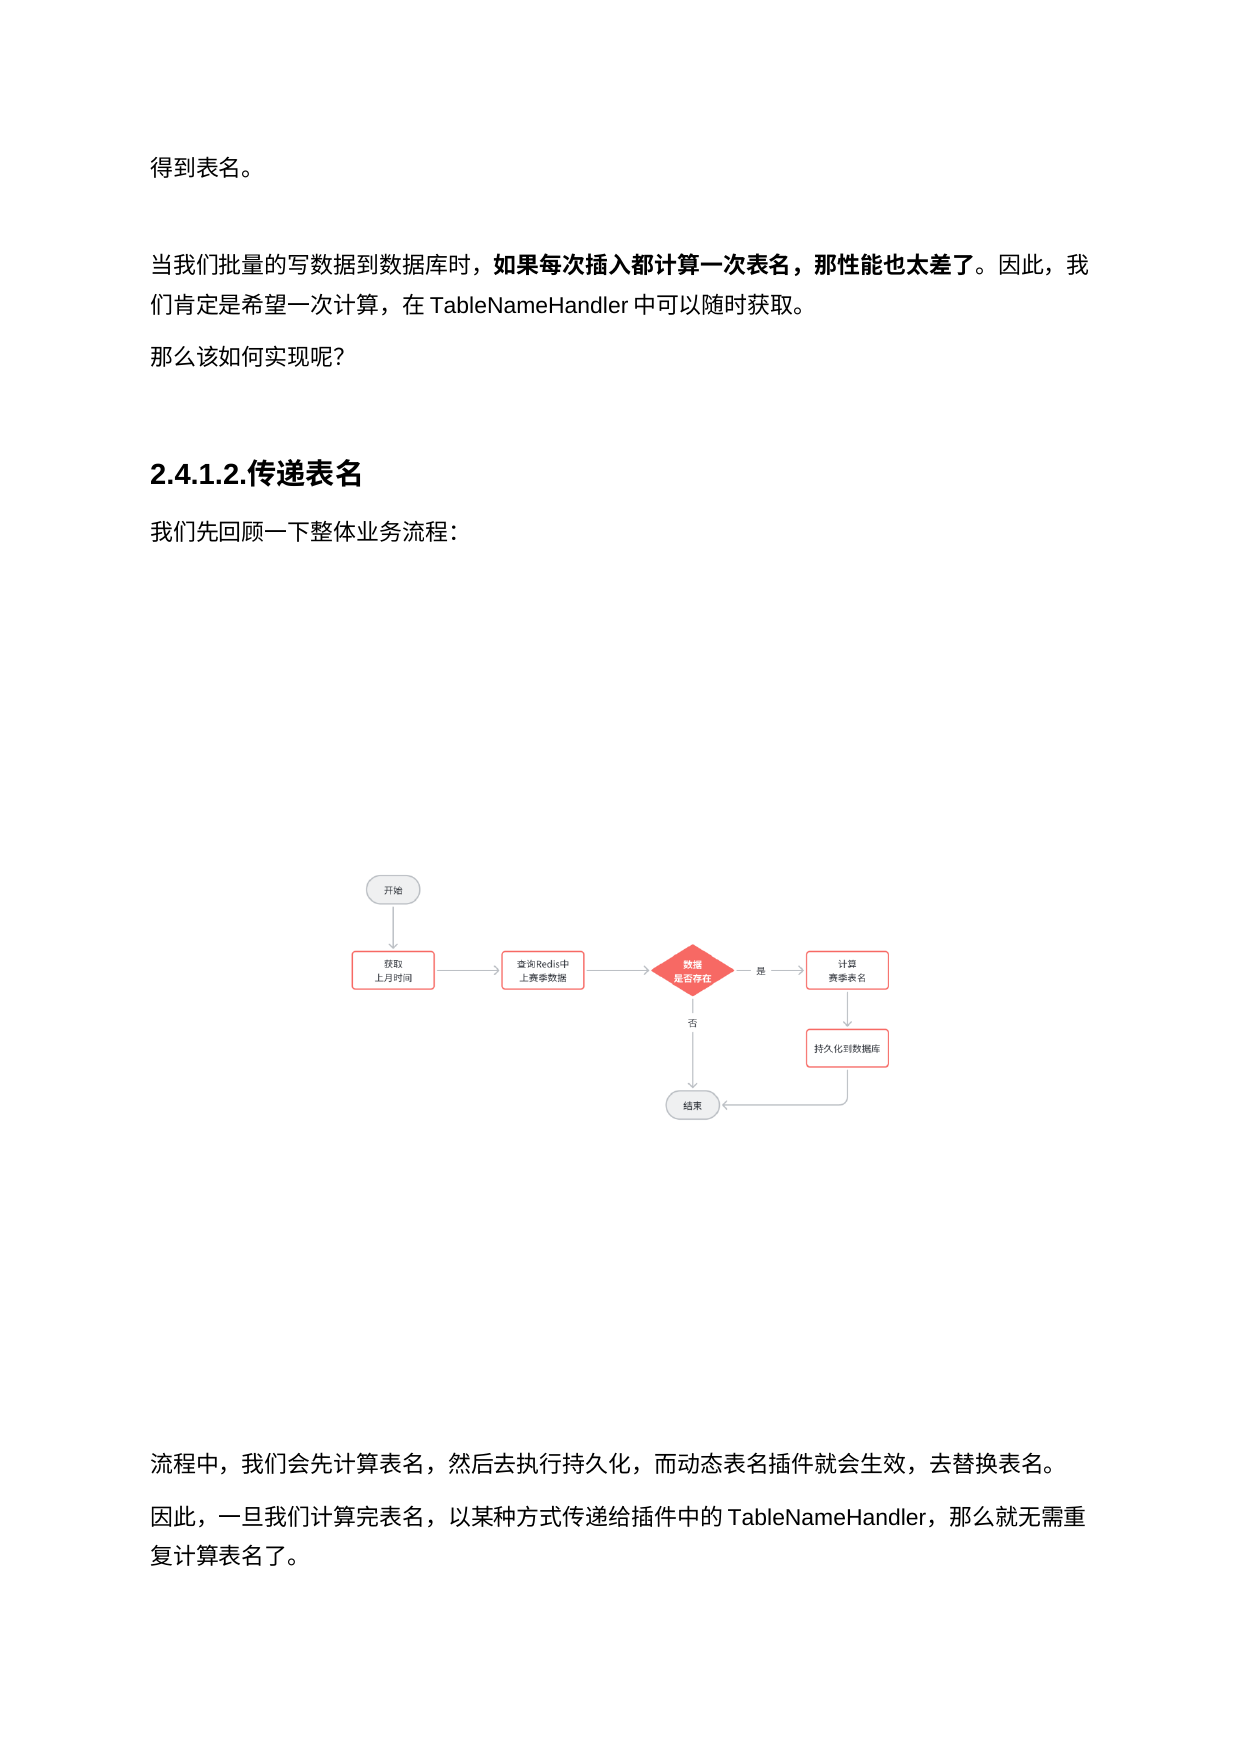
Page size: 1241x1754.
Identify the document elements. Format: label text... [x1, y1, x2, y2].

picture [188, 565, 1052, 1429]
text 流程中，我们会先计算表名，然后去执行持久化，而动态表名插件就会生效，去替换表名。 [150, 1446, 1090, 1479]
text 我们先回顾一下整体业务流程： [150, 513, 1090, 547]
text 当我们批量的写数据到数据库时，如果每次插入都计算一次表名，那性能也太差了。因此，我们肯定是希望一次计算，在TableNameHandler中可以随时获取。 [150, 247, 1090, 320]
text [150, 150, 1090, 183]
text 因此，一旦我们计算完表名，以某种方式传递给插件中的TableNameHandler，那么就无需重复计算表名了。 [150, 1498, 1090, 1571]
text 2.4.1.2.传递表名 [150, 450, 1090, 492]
text 那么该如何实现呢？ [150, 339, 1090, 372]
